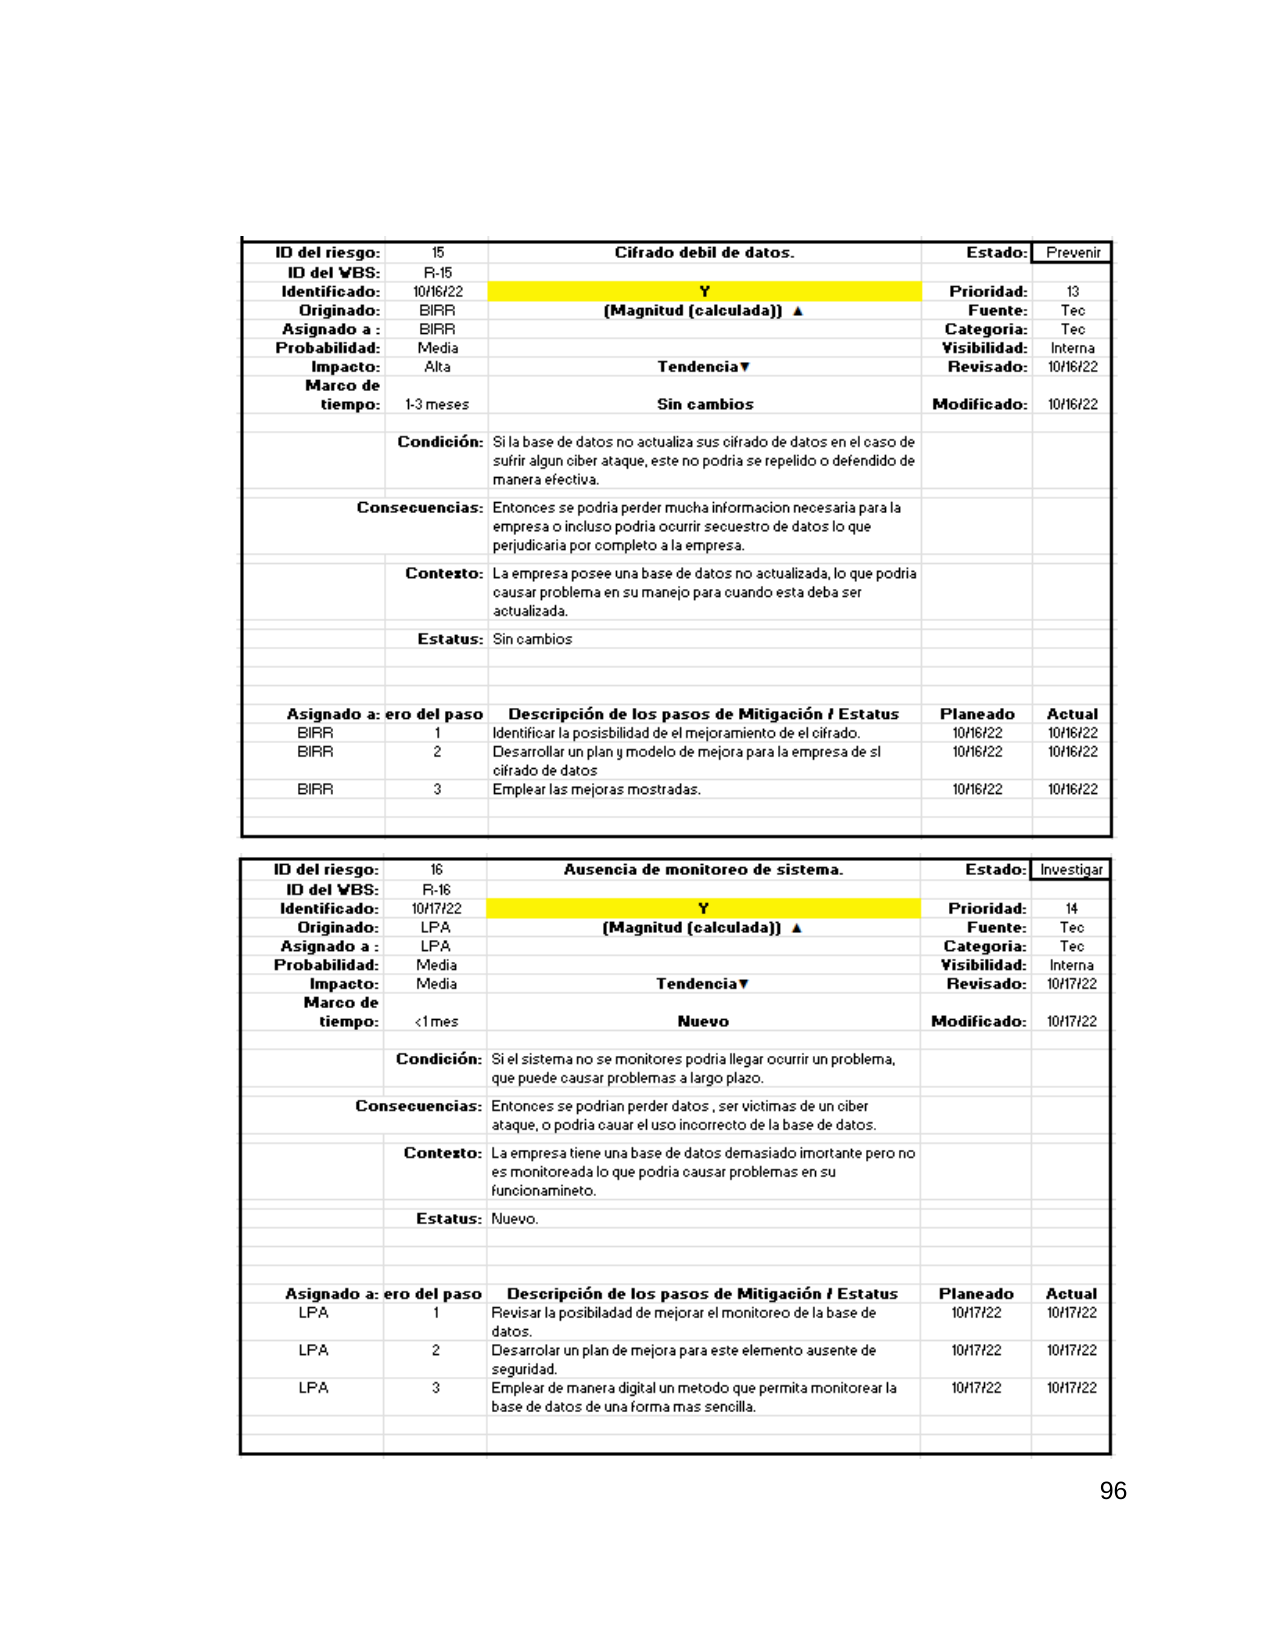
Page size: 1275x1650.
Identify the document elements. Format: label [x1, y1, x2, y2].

picture [236, 853, 1117, 1459]
picture [236, 236, 1118, 840]
